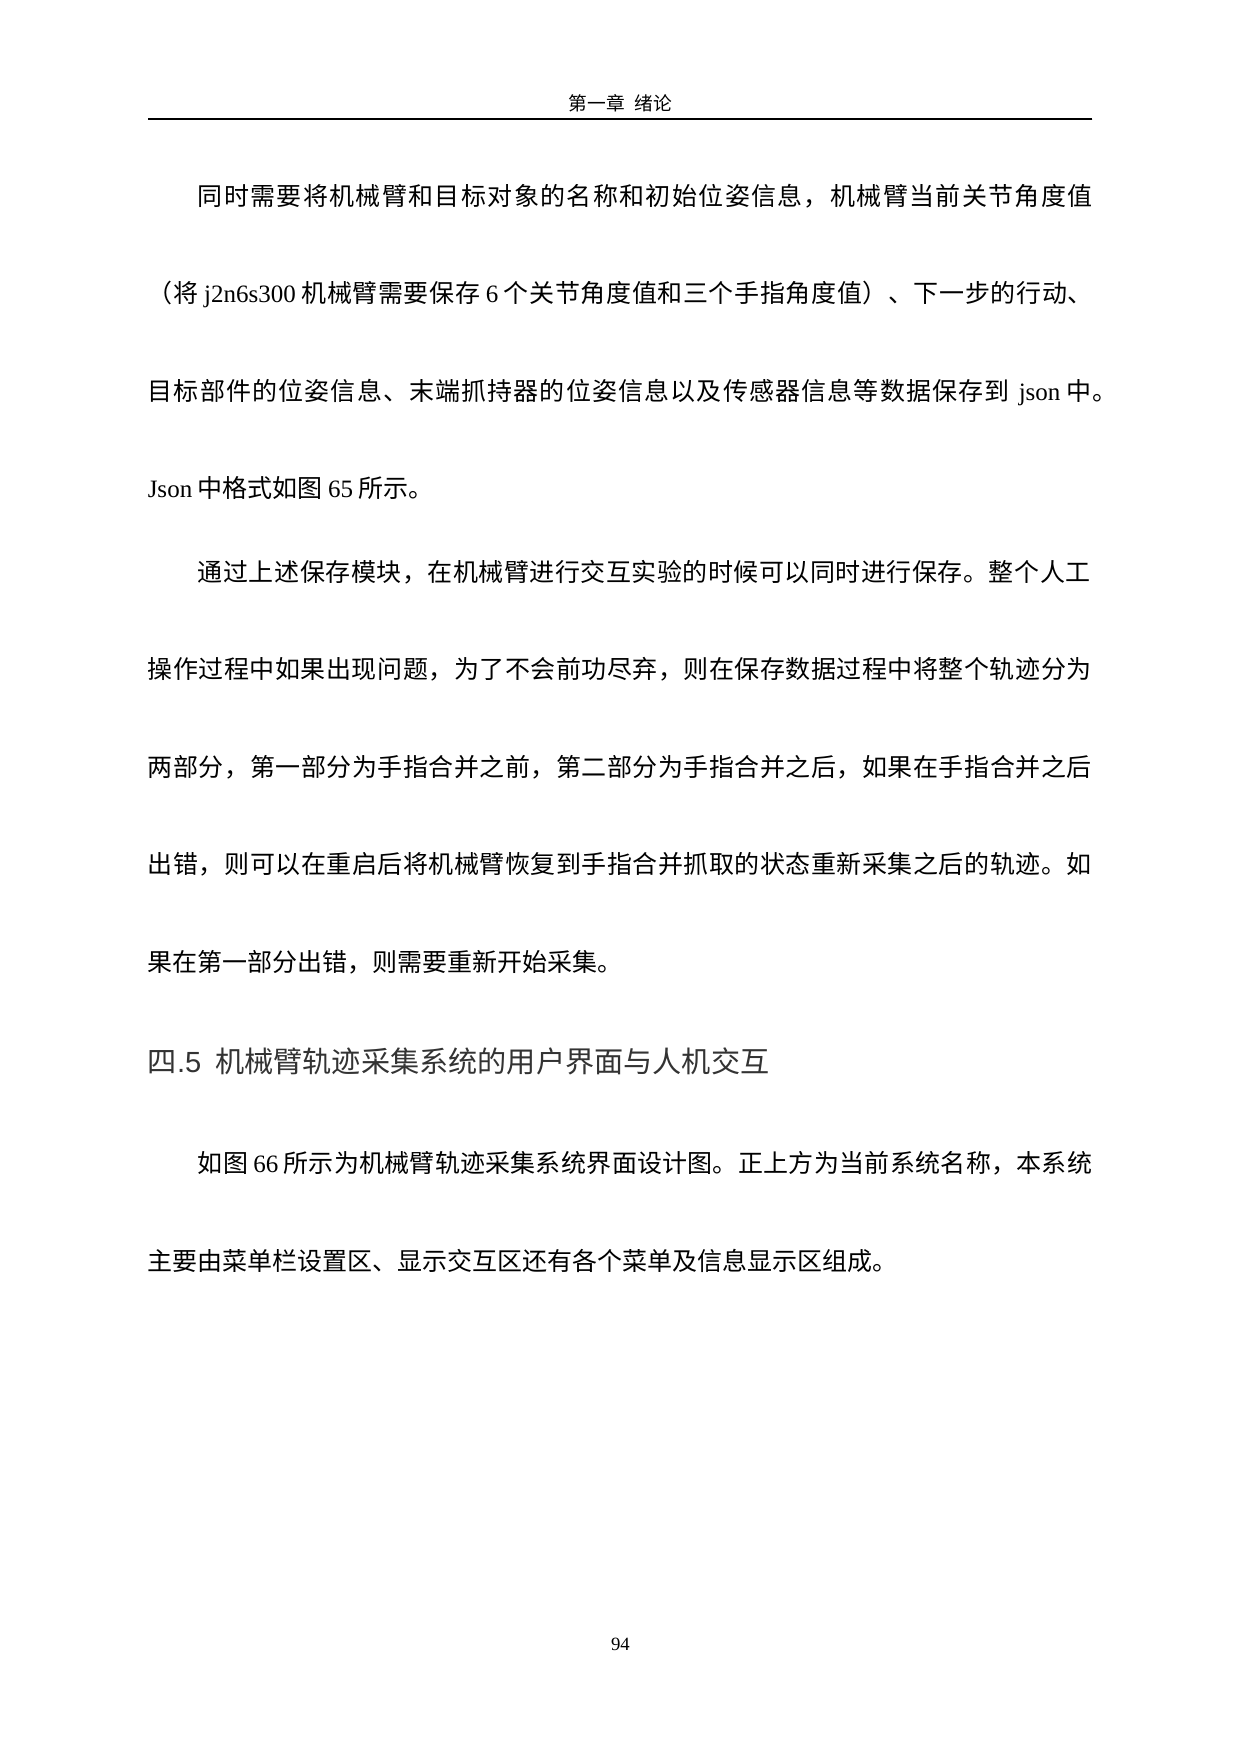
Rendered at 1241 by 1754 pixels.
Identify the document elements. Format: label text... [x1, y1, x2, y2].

text 通过上述保存模块，在机械臂进行交互实验的时候可以同时进行保存。整个人工操作过程中如果出现问题，为了不会前功尽弃，则在保存数据过程中将整个轨迹分为两部分，第一部分为手指合并之前，第二部分为手指合并之后，如果在手指合并之后出错，则可以在重启后将机械臂恢复到手指合并抓取的状态重新采集之后的轨迹。如果在第一部分出错，则需要重新开始采集。 [148, 538, 1092, 993]
subtitle 机械臂轨迹采集系统的用户界面与人机交互 [148, 1027, 1092, 1092]
